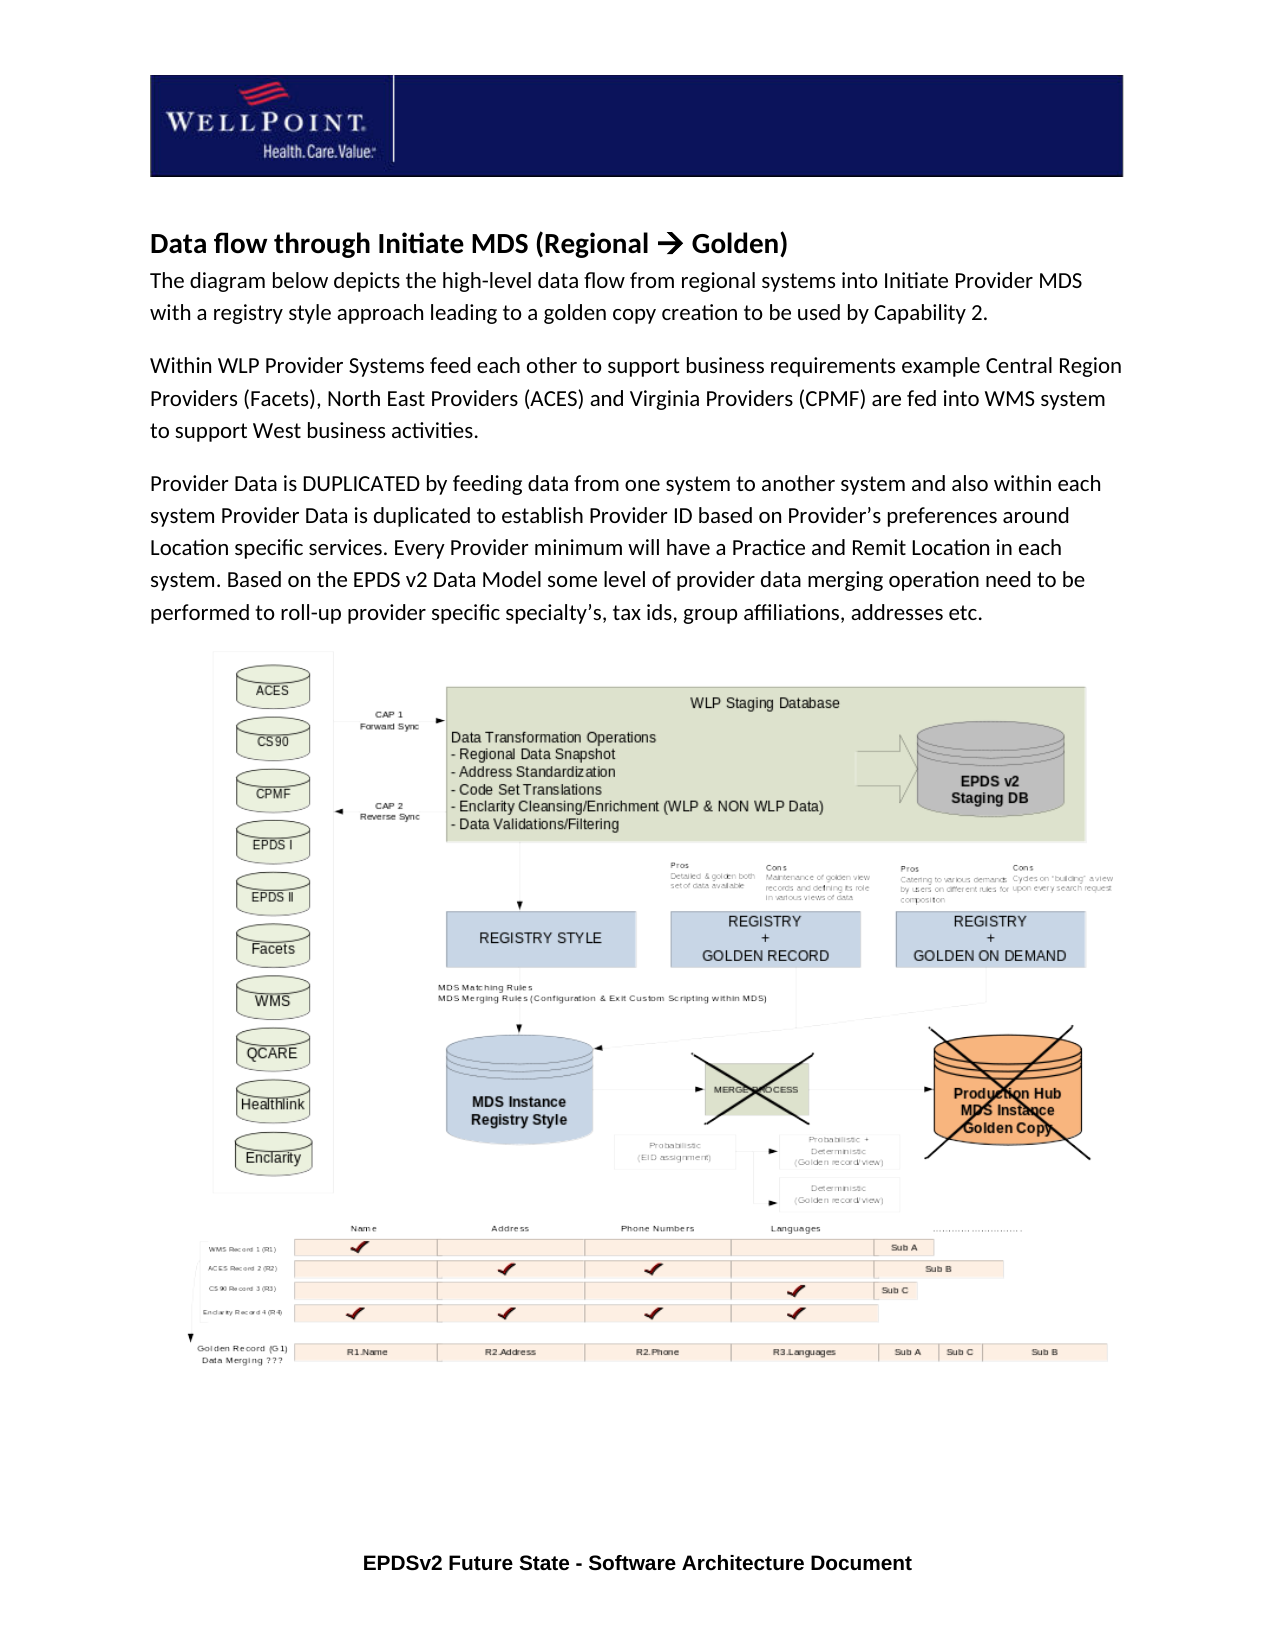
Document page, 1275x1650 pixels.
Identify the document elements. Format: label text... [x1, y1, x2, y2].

picture [150, 75, 1124, 177]
subtitle Data flow through Initiate MDS (Regional Golden) [150, 225, 1125, 261]
text Within WLP Provider Systems feed each other to support business requirements example Central Region Providers (Facets), North East Providers (ACES) and Virginia Providers (CPMF) are fed into WMS system to support West business activities. [150, 352, 1125, 444]
text Provider Data is DUPLICATED by feeding data from one system to another system and also within each system Provider Data is duplicated to establish Provider ID based on Provider’s preferences around Location specific services. Every Provider minimum will have a Practice and Remit Location in each system. Based on the EPDS v2 Data Model some level of provider data merging operation need to be performed to roll-up provider specific specialty’s, tax ids, group affiliations, addresses etc. [150, 469, 1125, 626]
text The diagram below depicts the high-level data flow from regional systems into Initiate Provider MDS with a registry style approach leading to a golden copy creation to be used by Capability 2. [150, 266, 1125, 327]
